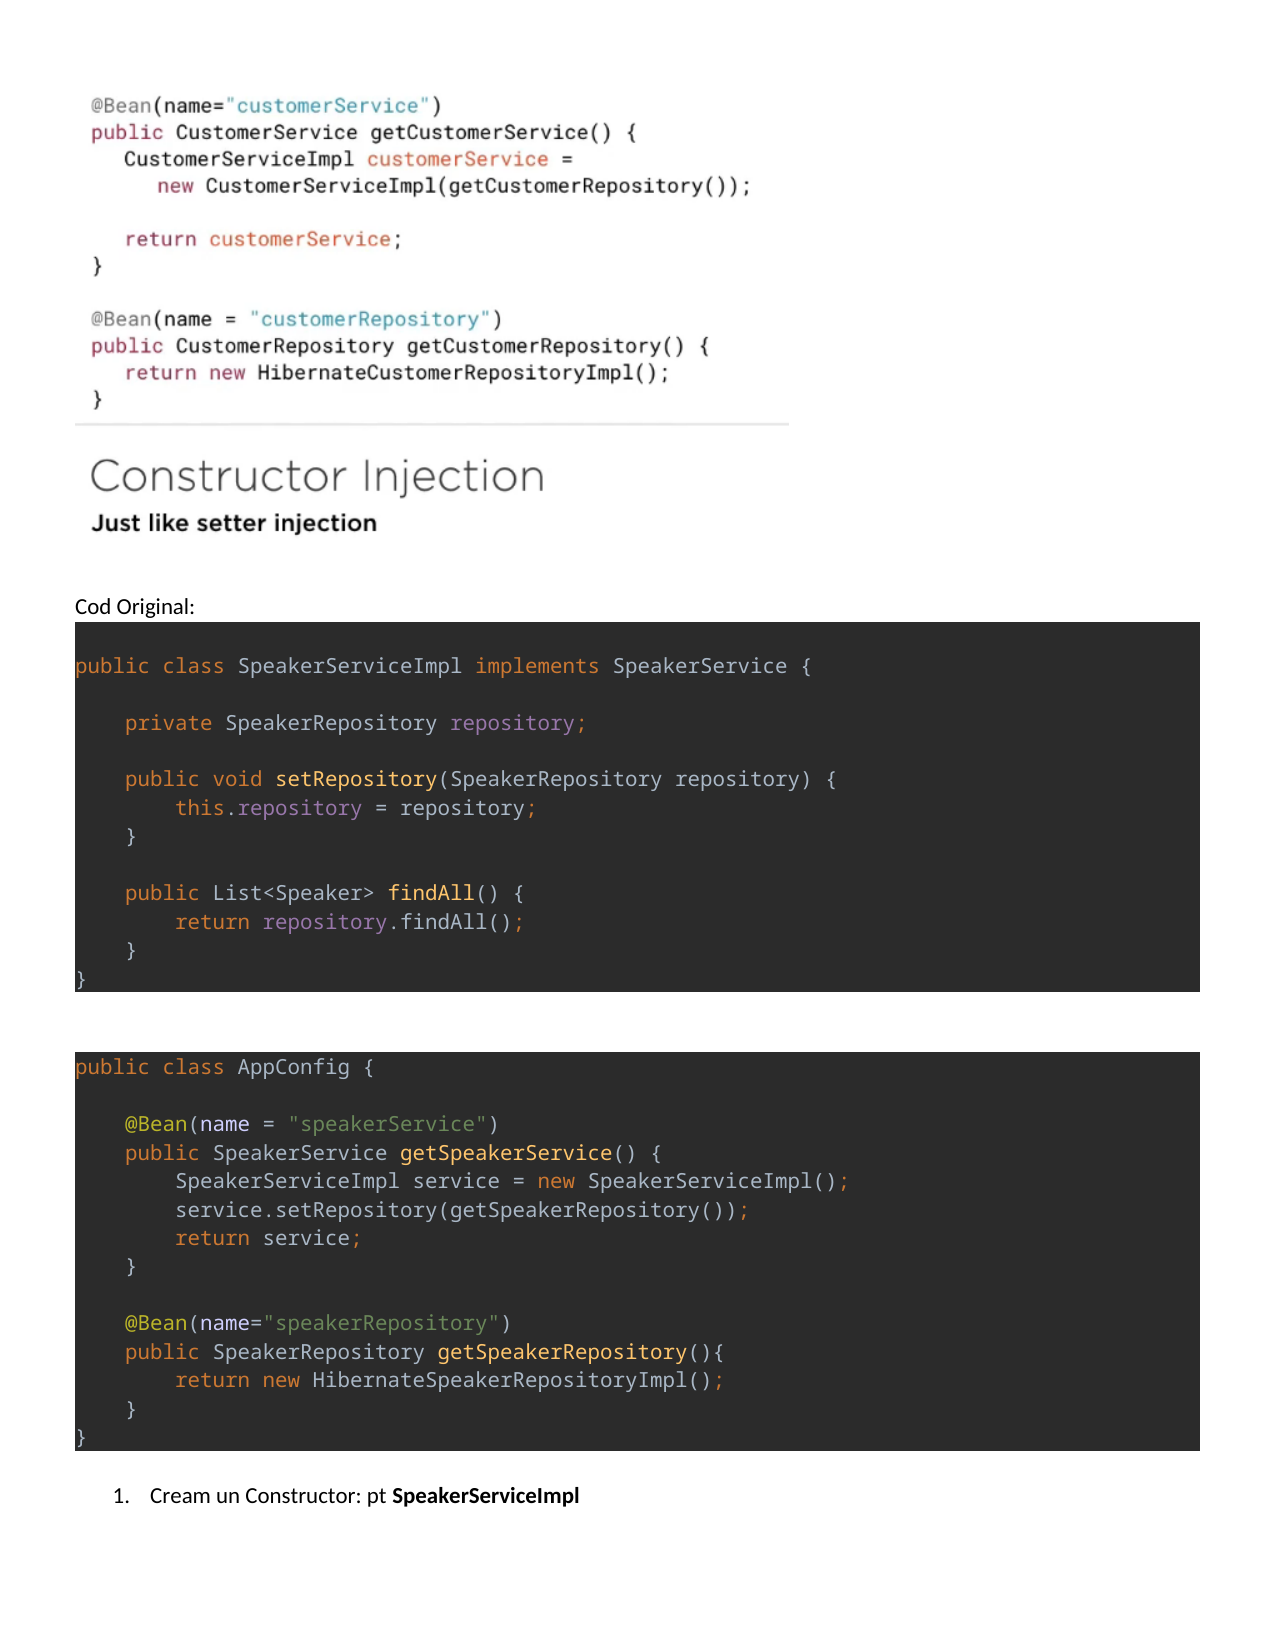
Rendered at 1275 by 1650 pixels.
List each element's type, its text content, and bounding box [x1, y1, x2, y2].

picture [75, 75, 789, 590]
text Cod Original: [75, 592, 1200, 620]
text public class SpeakerServiceImpl implements SpeakerService { private SpeakerRepository repository; public void setRepository(SpeakerRepository repository) { this.repository = repository; } public List<Speaker> findAll() { return repository.findAll(); } } [75, 622, 1200, 992]
text return service; } @Bean(name="speakerRepository") public SpeakerRepository getSpeakerRepository(){ return new HibernateSpeakerRepositoryImpl(); } } [75, 1223, 1200, 1451]
list Cream un Constructor: pt SpeakerServiceImpl [112, 1481, 1200, 1509]
text public class AppConfig { @Bean(name = "speakerService") public SpeakerService getSpeakerService() { SpeakerServiceImpl service = new SpeakerServiceImpl(); service.setRepository(getSpeakerRepository()); [75, 1052, 1200, 1223]
